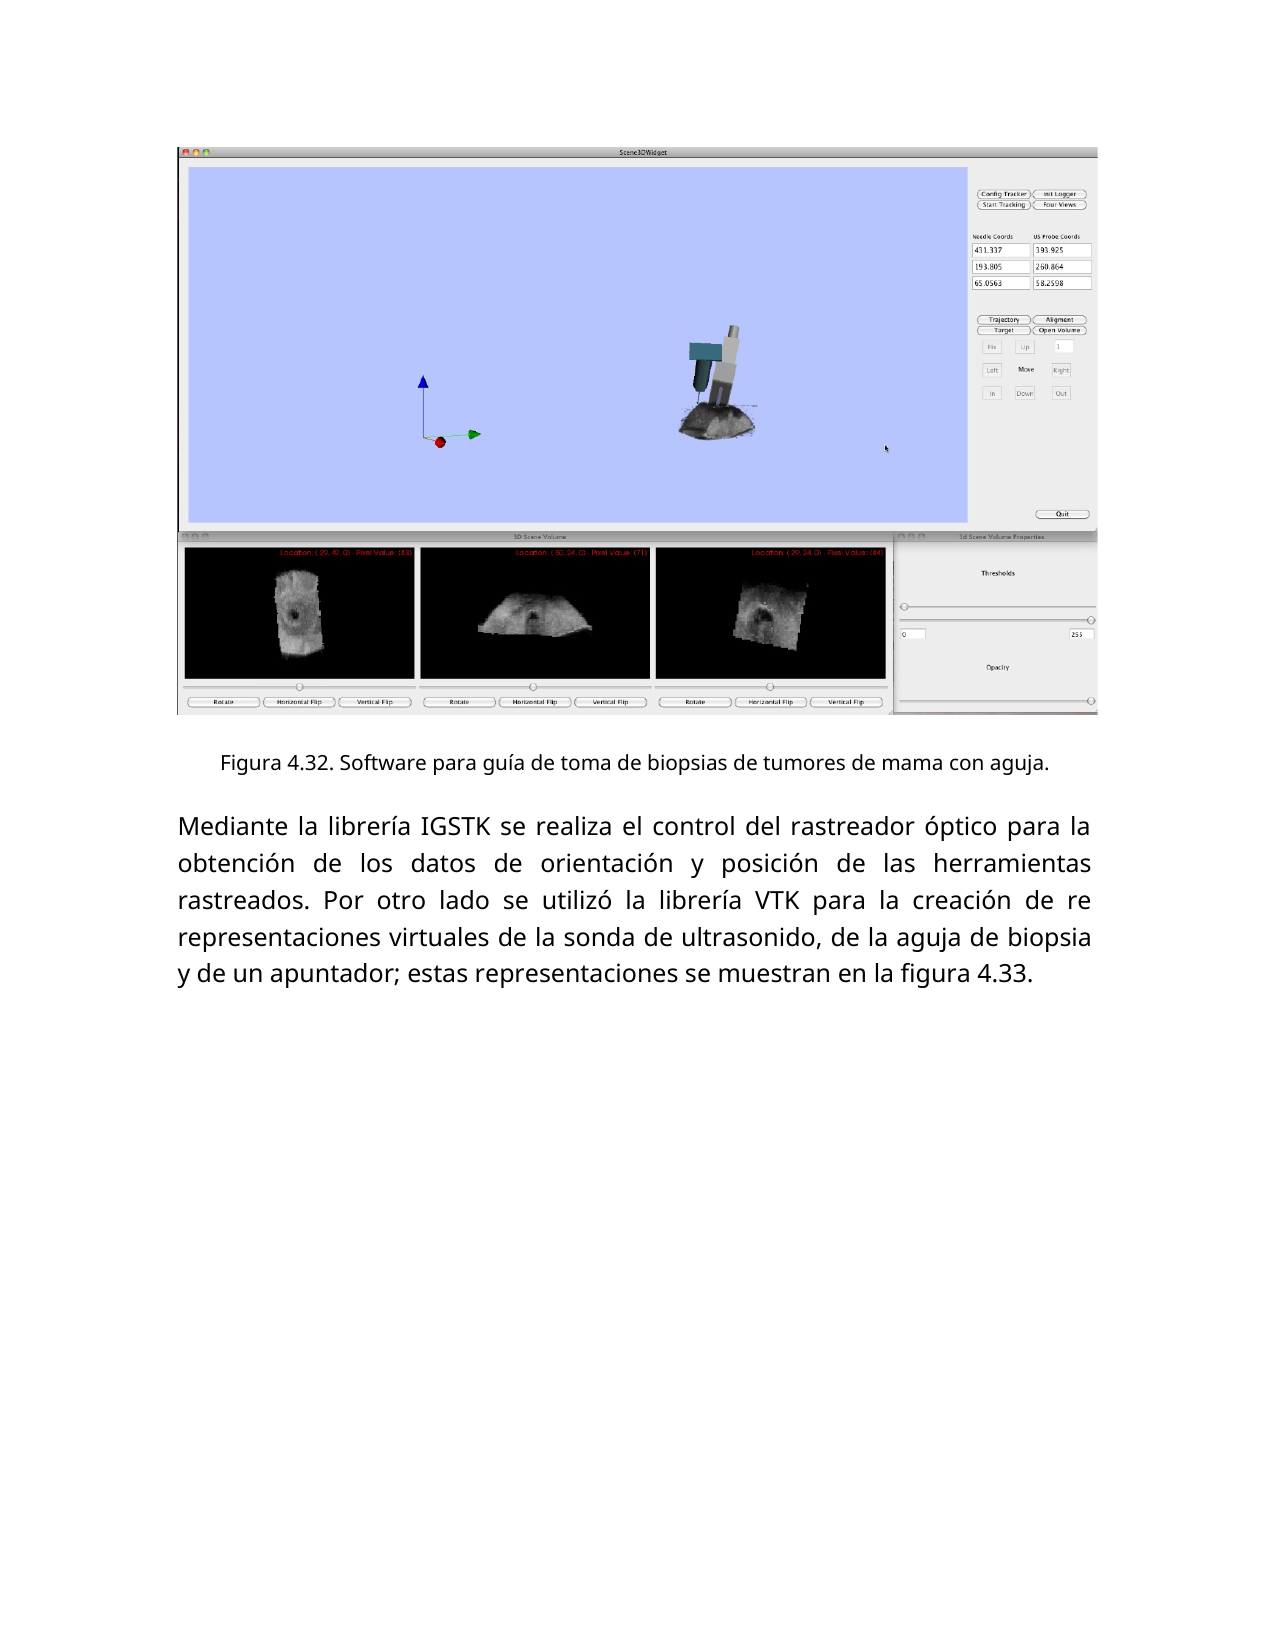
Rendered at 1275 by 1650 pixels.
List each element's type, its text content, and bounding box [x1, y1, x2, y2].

list Figura 4.32. Software para guía de toma de biopsias de tumores de mama con aguja. [177, 748, 1093, 776]
list Mediante la librería IGSTK se realiza el control del rastreador óptico para la obtención de los datos de orientación y posición de las herramientas rastreados. Por otro lado se utilizó la librería VTK para la creación de re representaciones virtuales de la sonda de ultrasonido, de la aguja de biopsia y de un apuntador; estas representaciones se muestran en la figura 4.33. [177, 809, 1093, 990]
picture [177, 147, 1098, 715]
